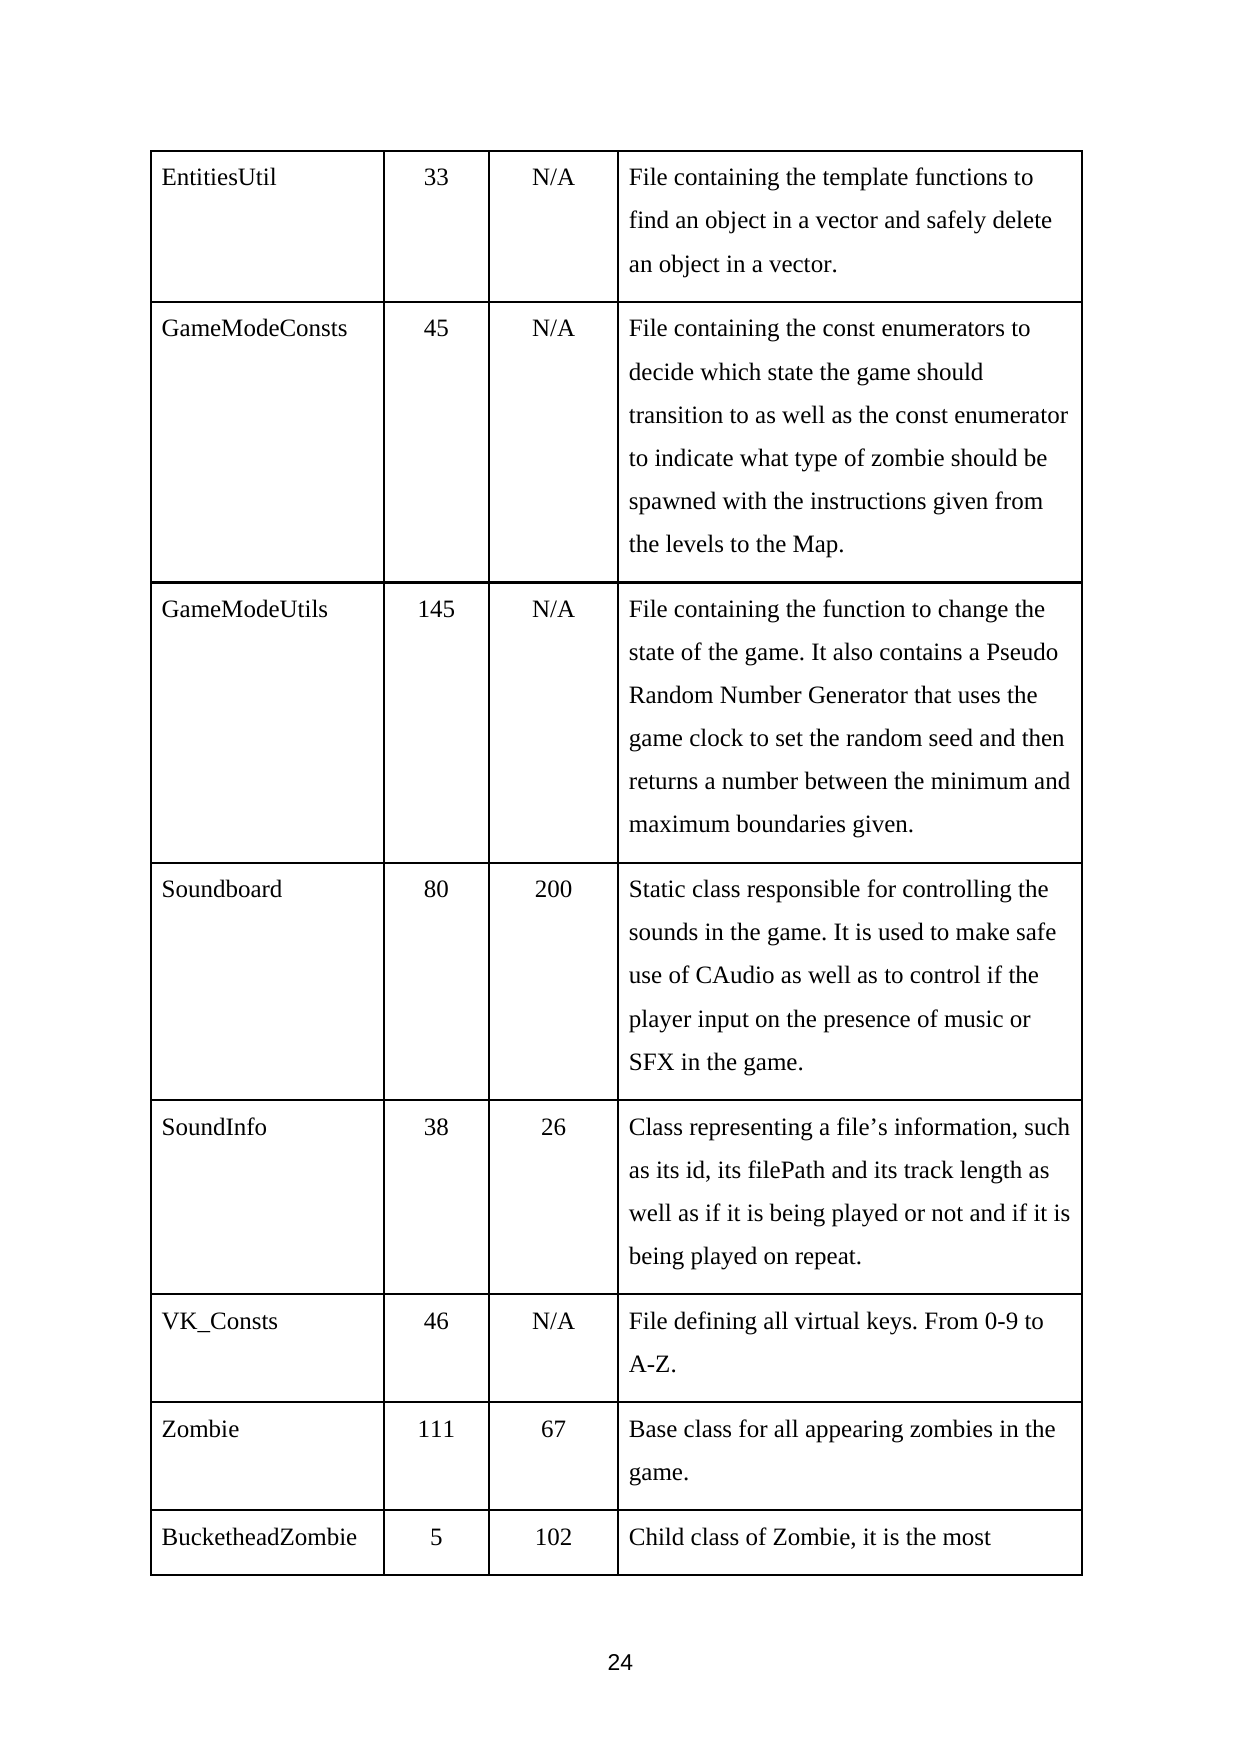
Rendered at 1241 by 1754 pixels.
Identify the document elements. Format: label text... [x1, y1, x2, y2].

table_cell GameModeConsts [152, 303, 383, 581]
table_cell Base class for all appearing zombies in the game. [619, 1403, 1081, 1509]
table_cell File containing the template functions to find an object in a vector and safely delete an object in a vector. [619, 152, 1081, 301]
table_cell 38 [385, 1101, 488, 1293]
table_cell VK_Consts [152, 1295, 383, 1401]
table_cell N/A [490, 303, 617, 581]
table_cell 33 [385, 152, 488, 301]
table_cell 200 [490, 864, 617, 1099]
table_cell N/A [490, 152, 617, 301]
table_cell SoundInfo [152, 1101, 383, 1293]
table_cell Class representing a file’s information, such as its id, its filePath and its track length as well as if it is being played or not and if it is being played on repeat. [619, 1101, 1081, 1293]
table_cell 45 [385, 303, 488, 581]
table_cell BucketheadZombie [152, 1511, 383, 1574]
table_cell 80 [385, 864, 488, 1099]
table_cell 102 [490, 1511, 617, 1574]
table_cell GameModeUtils [152, 584, 383, 862]
table_cell EntitiesUtil [152, 152, 383, 301]
table_cell 5 [385, 1511, 488, 1574]
table_cell N/A [490, 1295, 617, 1401]
table_cell Zombie [152, 1403, 383, 1509]
table_cell 46 [385, 1295, 488, 1401]
table_cell Static class responsible for controlling the sounds in the game. It is used to make safe use of CAudio as well as to control if the player input on the presence of music or SFX in the game. [619, 864, 1081, 1099]
table_cell File containing the const enumerators to decide which state the game should transition to as well as the const enumerator to indicate what type of zombie should be spawned with the instructions given from the levels to the Map. [619, 303, 1081, 581]
table_cell File defining all virtual keys. From 0-9 to A-Z. [619, 1295, 1081, 1401]
table_cell Soundboard [152, 864, 383, 1099]
table_cell File containing the function to change the state of the game. It also contains a Pseudo Random Number Generator that uses the game clock to set the random seed and then returns a number between the minimum and maximum boundaries given. [619, 584, 1081, 862]
table_cell N/A [490, 584, 617, 862]
table_cell 111 [385, 1403, 488, 1509]
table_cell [619, 1511, 1081, 1574]
table_cell 67 [490, 1403, 617, 1509]
table_cell 145 [385, 584, 488, 862]
table_cell 26 [490, 1101, 617, 1293]
